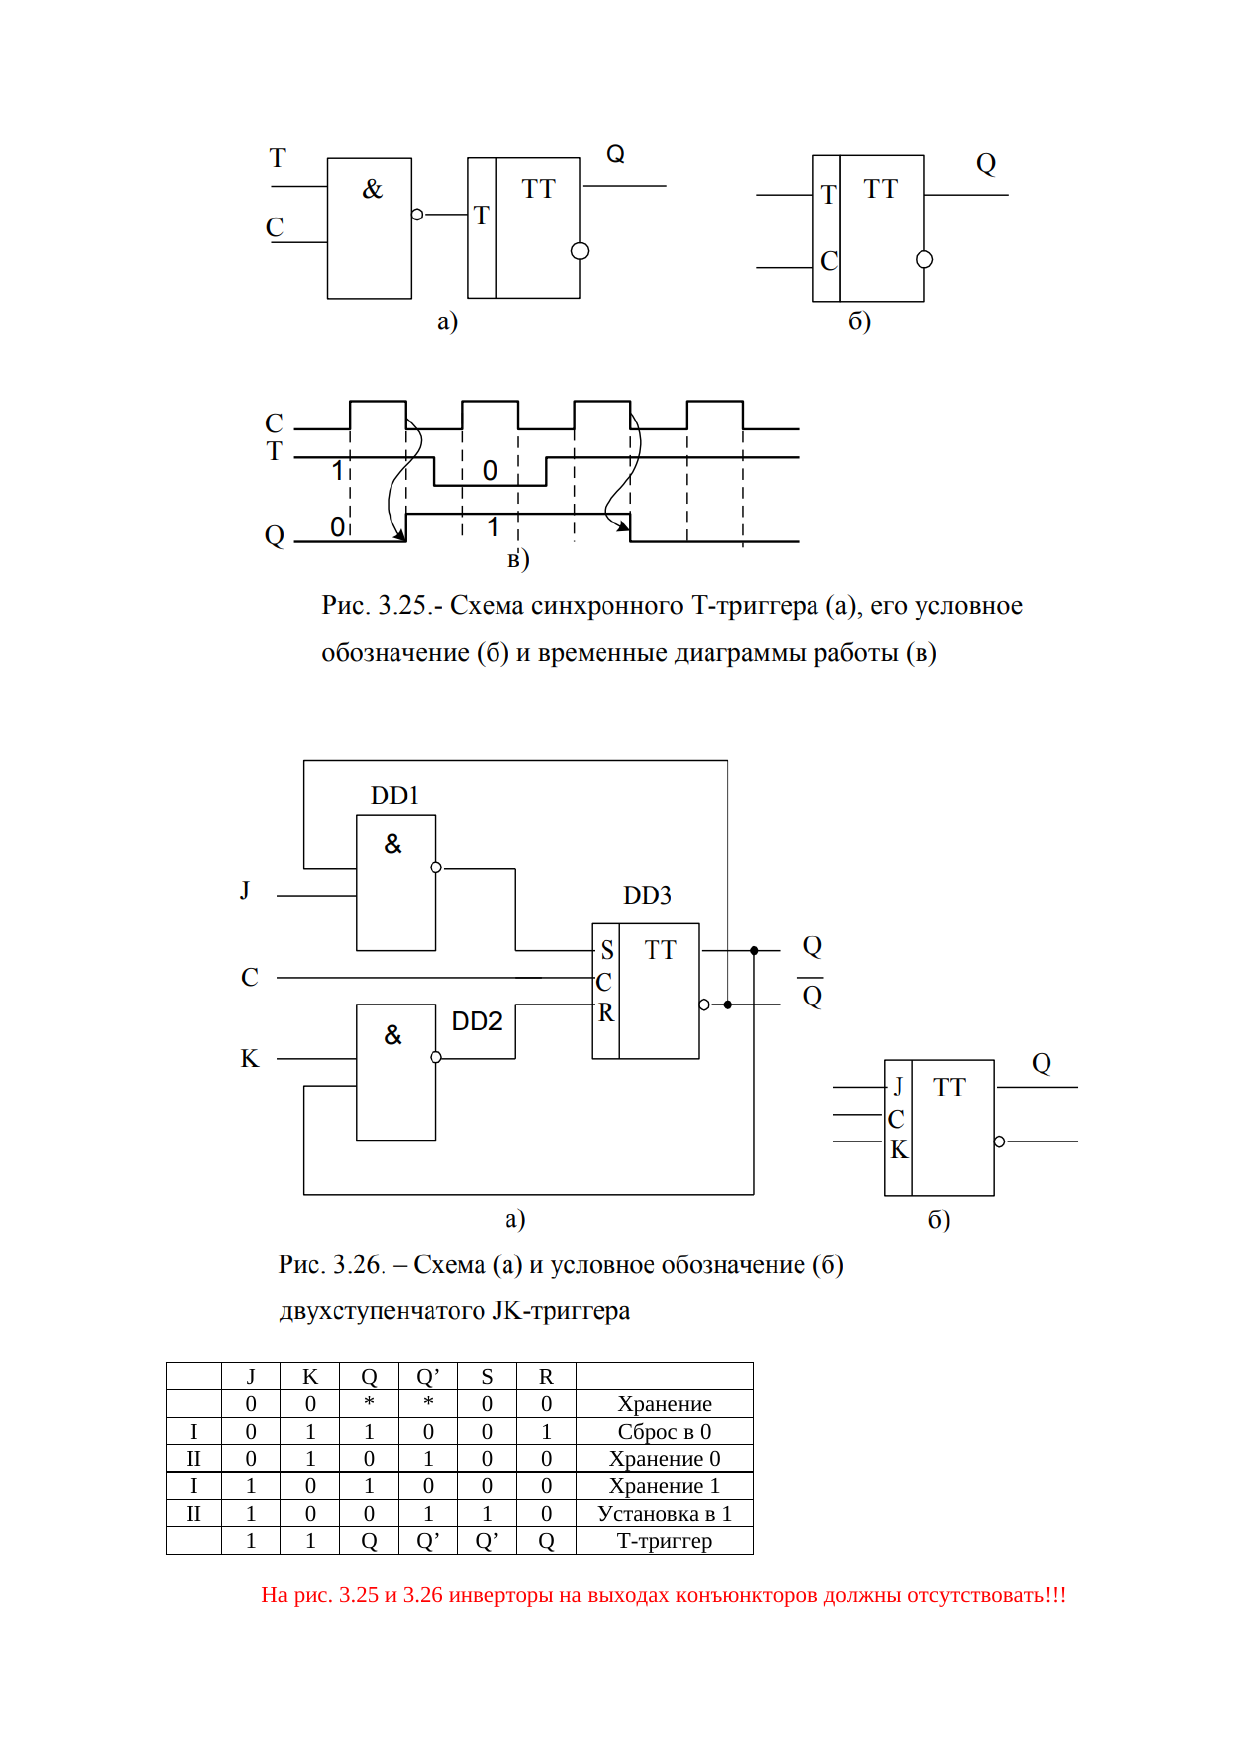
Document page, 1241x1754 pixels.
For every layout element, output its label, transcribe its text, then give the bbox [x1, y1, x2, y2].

table_cell 1 [458, 1500, 516, 1526]
table_cell 0 [281, 1390, 339, 1417]
table_cell 0 [340, 1500, 398, 1526]
table_header S [458, 1363, 516, 1389]
table_cell Установка в 1 [577, 1500, 753, 1526]
table_cell 1 [399, 1445, 457, 1471]
table_cell 1 [222, 1527, 280, 1554]
table_cell 0 [222, 1390, 280, 1417]
table_header J [222, 1363, 280, 1389]
table_cell 0 [517, 1473, 576, 1499]
table_header R [517, 1363, 576, 1389]
table_cell 0 [281, 1500, 339, 1526]
table_cell Т-триггер [577, 1527, 753, 1554]
table_header Q [340, 1363, 398, 1389]
table_cell 1 [222, 1500, 280, 1526]
table_cell 0 [458, 1390, 516, 1417]
table_cell 0 [458, 1473, 516, 1499]
table_cell 0 [399, 1473, 457, 1499]
table_cell 0 [517, 1445, 576, 1471]
table_cell [167, 1527, 221, 1554]
table_cell Сброс в 0 [577, 1418, 753, 1444]
table_cell 1 [340, 1473, 398, 1499]
table_cell Хранение 0 [577, 1445, 753, 1471]
text На рис. 3.25 и 3.26 инверторы на выходах конъюнкторов должны отсутствовать!!! [177, 1581, 1152, 1607]
table_cell 0 [517, 1500, 576, 1526]
table_cell 0 [458, 1418, 516, 1444]
table_cell * [340, 1390, 398, 1417]
picture [221, 118, 1108, 696]
table_header [167, 1363, 221, 1389]
table_cell 1 [340, 1418, 398, 1444]
table_cell [167, 1390, 221, 1417]
table_cell Хранение [577, 1390, 753, 1417]
table_cell I [167, 1473, 221, 1499]
table_cell 0 [517, 1390, 576, 1417]
table_cell 0 [222, 1445, 280, 1471]
table_cell 0 [340, 1445, 398, 1471]
table_cell Q’ [399, 1527, 457, 1554]
table_cell 0 [399, 1418, 457, 1444]
table_cell 1 [517, 1418, 576, 1444]
table_cell Q’ [458, 1527, 516, 1554]
table_cell 0 [222, 1418, 280, 1444]
picture [211, 722, 1118, 1336]
table_cell 1 [222, 1473, 280, 1499]
table_header K [281, 1363, 339, 1389]
table_cell 0 [281, 1473, 339, 1499]
table_cell 1 [399, 1500, 457, 1526]
table_cell II [167, 1500, 221, 1526]
table_cell 1 [281, 1445, 339, 1471]
table_cell 0 [458, 1445, 516, 1471]
table_header [577, 1363, 753, 1389]
table_cell Q [340, 1527, 398, 1554]
table_cell 1 [281, 1527, 339, 1554]
table_cell II [167, 1445, 221, 1471]
table_header Q’ [399, 1363, 457, 1389]
table_cell * [399, 1390, 457, 1417]
table_cell Q [517, 1527, 576, 1554]
table_cell I [167, 1418, 221, 1444]
table_cell 1 [281, 1418, 339, 1444]
table_cell Хранение 1 [577, 1473, 753, 1499]
